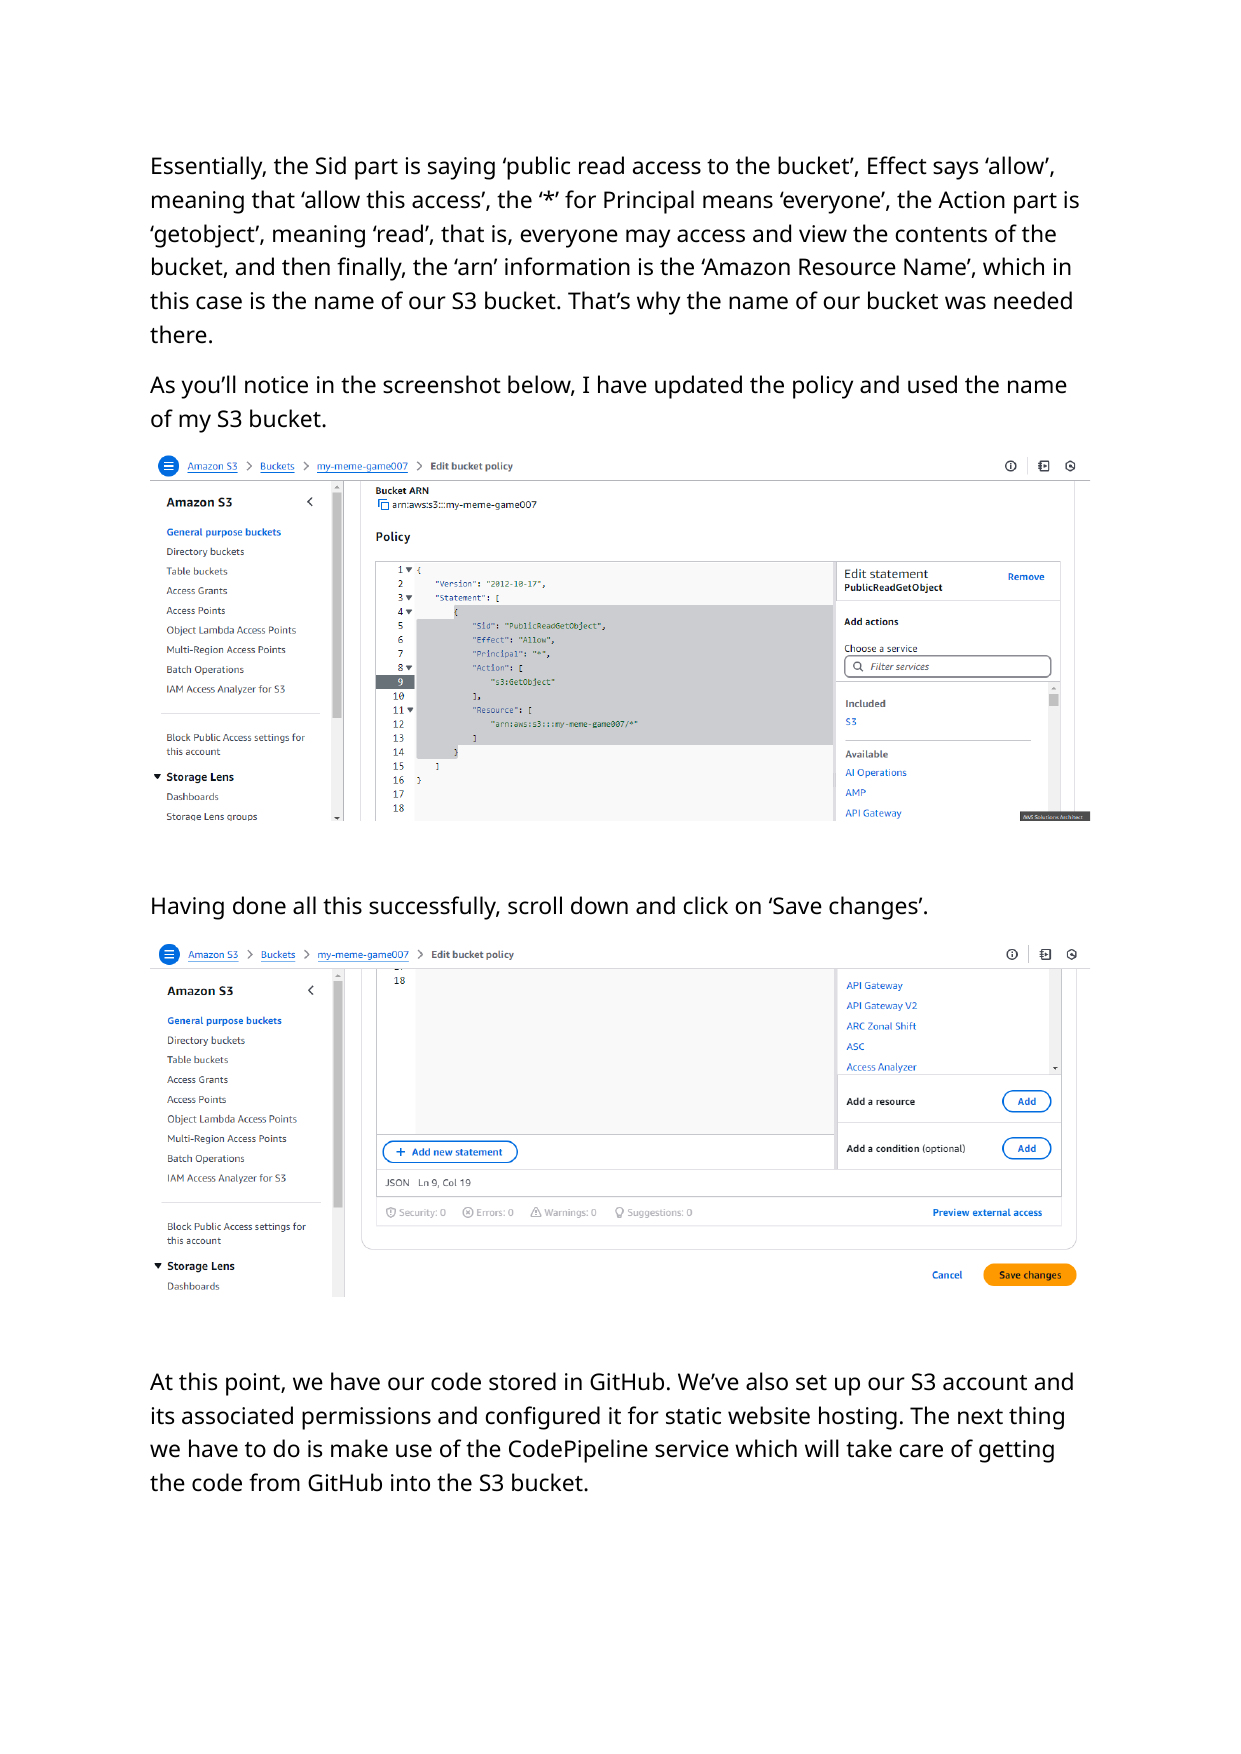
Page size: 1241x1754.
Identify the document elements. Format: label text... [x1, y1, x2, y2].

picture [150, 453, 1091, 821]
text As you’ll notice in the screenshot below, I have updated the policy and used the name of my S3 bucket. [150, 369, 1090, 434]
text Having done all this successfully, scroll down and click on ‘Save changes’. [150, 890, 1090, 921]
text Essentially, the Sid part is saying ‘public read access to the bucket’, Effect says ‘allow’, meaning that ‘allow this access’, the ‘*’ for Principal means ‘everyone’, the Action part is ‘getobject’, meaning ‘read’, that is, everyone may access and view the contents of the bucket, and then finally, the ‘arn’ information is the ‘Amazon Resource Name’, which in this case is the name of our S3 bucket. That’s why the name of our bucket was needed there. [150, 150, 1090, 350]
picture [150, 940, 1091, 1297]
text At this point, we have our code stored in GitHub. We’ve also set up our S3 account and its associated permissions and configured it for static website hosting. The next thing we have to do is make use of the CodePipeline service which will take care of getting the code from GitHub into the S3 bucket. [150, 1366, 1090, 1498]
